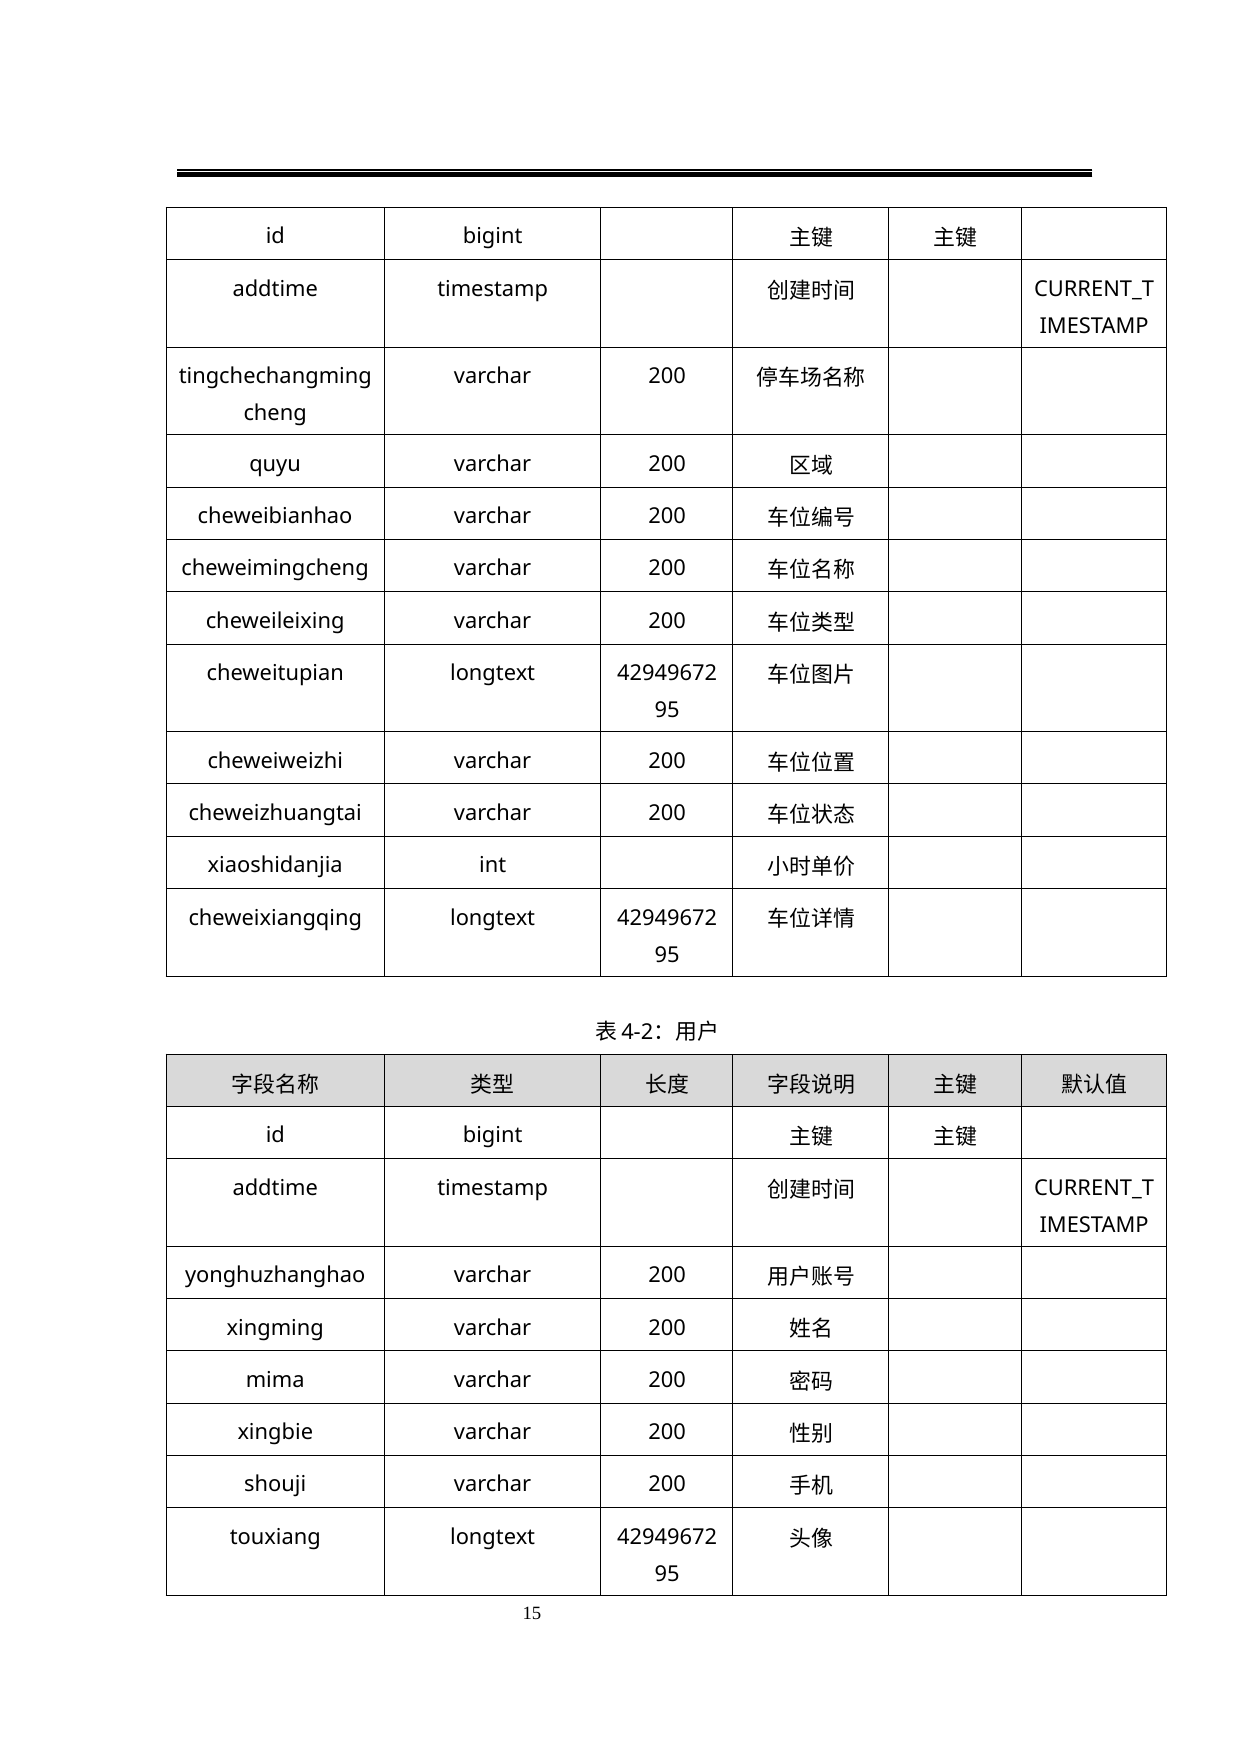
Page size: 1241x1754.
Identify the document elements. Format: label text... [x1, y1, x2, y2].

table_cell [889, 348, 1021, 434]
table_cell longtext [385, 889, 600, 976]
table_cell 4294967295 [601, 1508, 732, 1595]
table_cell 区域 [733, 435, 888, 487]
table_cell timestamp [385, 260, 600, 347]
table_cell [889, 837, 1021, 888]
table_cell [889, 784, 1021, 836]
table_cell [1022, 1107, 1166, 1158]
table_cell cheweixiangqing [167, 889, 384, 976]
table_cell int [385, 837, 600, 888]
table_cell quyu [167, 435, 384, 487]
table_cell [889, 260, 1021, 347]
table_cell [1022, 889, 1166, 976]
table_cell cheweimingcheng [167, 540, 384, 591]
table_cell [889, 592, 1021, 643]
table_cell 姓名 [733, 1299, 888, 1350]
table_cell [1022, 592, 1166, 643]
table_cell varchar [385, 592, 600, 643]
table_cell CURRENT_TIMESTAMP [1022, 260, 1166, 347]
table_cell 4294967295 [601, 889, 732, 976]
table_cell 创建时间 [733, 260, 888, 347]
table_cell tingchechangmingcheng [167, 348, 384, 434]
table_cell varchar [385, 488, 600, 539]
table_cell [889, 889, 1021, 976]
table_cell 车位位置 [733, 732, 888, 783]
table_cell [1022, 645, 1166, 731]
table_cell 200 [601, 488, 732, 539]
table_cell xingming [167, 1299, 384, 1350]
table_cell [1022, 208, 1166, 259]
table_cell bigint [385, 1107, 600, 1158]
table_cell mima [167, 1351, 384, 1402]
table_cell [1022, 1456, 1166, 1507]
table_cell [601, 1159, 732, 1246]
table_cell 主键 [889, 1107, 1021, 1158]
table_header 字段说明 [733, 1055, 888, 1106]
table_cell 200 [601, 1404, 732, 1455]
table_cell [601, 260, 732, 347]
table_cell [601, 1107, 732, 1158]
table_cell 小时单价 [733, 837, 888, 888]
table_cell varchar [385, 1351, 600, 1402]
table_cell varchar [385, 732, 600, 783]
table_header 类型 [385, 1055, 600, 1106]
table_cell [889, 1404, 1021, 1455]
table_cell 主键 [733, 1107, 888, 1158]
table_cell [889, 1159, 1021, 1246]
table_cell [1022, 540, 1166, 591]
table_cell [1022, 488, 1166, 539]
table_cell 创建时间 [733, 1159, 888, 1246]
table_cell shouji [167, 1456, 384, 1507]
table_cell varchar [385, 1456, 600, 1507]
table_cell [889, 645, 1021, 731]
table_cell varchar [385, 540, 600, 591]
table_cell [889, 1247, 1021, 1298]
table_cell CURRENT_TIMESTAMP [1022, 1159, 1166, 1246]
table_cell [1022, 1247, 1166, 1298]
table_cell cheweileixing [167, 592, 384, 643]
table_cell [889, 1351, 1021, 1402]
table_cell cheweiweizhi [167, 732, 384, 783]
table_header 长度 [601, 1055, 732, 1106]
table_cell cheweibianhao [167, 488, 384, 539]
table_cell 200 [601, 592, 732, 643]
table_cell longtext [385, 1508, 600, 1595]
table_cell timestamp [385, 1159, 600, 1246]
table_cell cheweitupian [167, 645, 384, 731]
table_cell 车位名称 [733, 540, 888, 591]
table_cell 200 [601, 1299, 732, 1350]
table_cell [889, 1456, 1021, 1507]
table_cell [889, 1299, 1021, 1350]
table_cell [1022, 435, 1166, 487]
table_cell [1022, 1508, 1166, 1595]
table_cell [1022, 1404, 1166, 1455]
table_cell 主键 [889, 208, 1021, 259]
table_cell 车位状态 [733, 784, 888, 836]
table_cell 200 [601, 435, 732, 487]
table_cell 车位编号 [733, 488, 888, 539]
table_cell 停车场名称 [733, 348, 888, 434]
table_cell [889, 540, 1021, 591]
table_cell [1022, 784, 1166, 836]
table_cell [1022, 348, 1166, 434]
table_cell 200 [601, 540, 732, 591]
table_cell xiaoshidanjia [167, 837, 384, 888]
table_cell [889, 488, 1021, 539]
table_cell 手机 [733, 1456, 888, 1507]
table_cell 车位类型 [733, 592, 888, 643]
table_header 主键 [889, 1055, 1021, 1106]
table_cell 200 [601, 784, 732, 836]
table_cell [1022, 1299, 1166, 1350]
table_cell [1022, 837, 1166, 888]
table_cell id [167, 208, 384, 259]
table_cell longtext [385, 645, 600, 731]
table_cell 200 [601, 1351, 732, 1402]
text 表4-2：用户 [177, 1014, 1092, 1046]
table_cell 200 [601, 348, 732, 434]
table_cell yonghuzhanghao [167, 1247, 384, 1298]
table_cell varchar [385, 1404, 600, 1455]
table_cell varchar [385, 435, 600, 487]
table_cell 200 [601, 1247, 732, 1298]
table_cell touxiang [167, 1508, 384, 1595]
table_cell 200 [601, 732, 732, 783]
table_cell [889, 732, 1021, 783]
table_cell 性别 [733, 1404, 888, 1455]
table_cell [1022, 1351, 1166, 1402]
table_cell [601, 837, 732, 888]
table_cell varchar [385, 348, 600, 434]
table_cell id [167, 1107, 384, 1158]
table_cell [1022, 732, 1166, 783]
table_cell [601, 208, 732, 259]
table_cell addtime [167, 1159, 384, 1246]
table_cell addtime [167, 260, 384, 347]
table_cell 200 [601, 1456, 732, 1507]
table_header 默认值 [1022, 1055, 1166, 1106]
table_cell varchar [385, 784, 600, 836]
table_cell 主键 [733, 208, 888, 259]
table_cell varchar [385, 1247, 600, 1298]
table_cell [889, 1508, 1021, 1595]
table_cell 头像 [733, 1508, 888, 1595]
table_cell 车位图片 [733, 645, 888, 731]
table_cell varchar [385, 1299, 600, 1350]
table_header 字段名称 [167, 1055, 384, 1106]
table_cell 车位详情 [733, 889, 888, 976]
table_cell 4294967295 [601, 645, 732, 731]
table_cell [889, 435, 1021, 487]
table_cell cheweizhuangtai [167, 784, 384, 836]
table_cell bigint [385, 208, 600, 259]
table_cell 密码 [733, 1351, 888, 1402]
table_cell xingbie [167, 1404, 384, 1455]
table_cell 用户账号 [733, 1247, 888, 1298]
